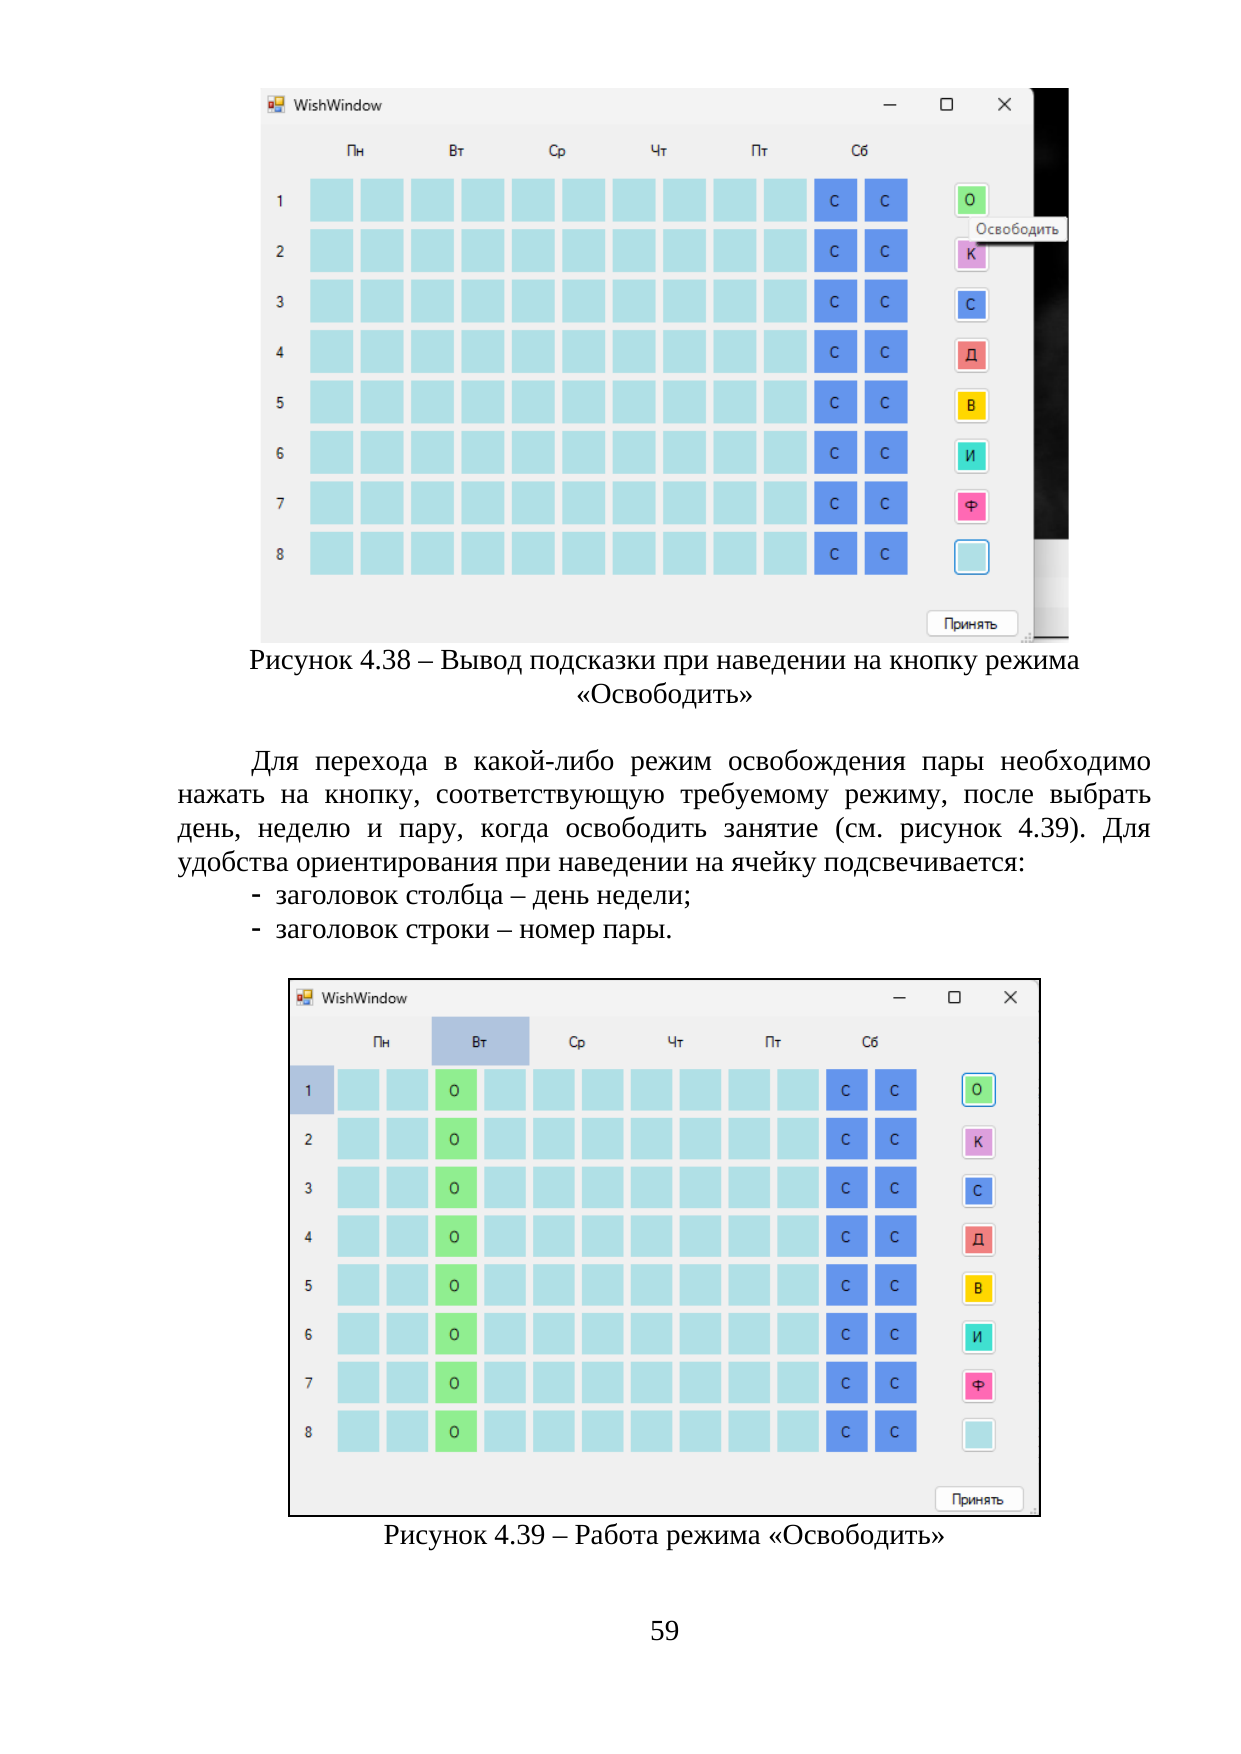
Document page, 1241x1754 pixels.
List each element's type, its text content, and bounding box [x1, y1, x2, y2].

text Рисунок 4.39 – Работа режима «Освободить» [177, 1517, 1152, 1551]
list заголовок столбца – день недели; [177, 877, 1152, 911]
text Для перехода в какой-либо режим освобождения пары необходимо нажать на кнопку, соответствующую требуемому режиму, после выбрать день, неделю и пару, когда освободить занятие (см. рисунок 4.39). Для удобства ориентирования при наведении на ячейку подсвечивается: [177, 743, 1152, 877]
text Рисунок 4.38 – Вывод подсказки при наведении на кнопку режима «Освободить» [177, 642, 1152, 709]
picture [260, 88, 1069, 643]
picture [290, 980, 1039, 1515]
list заголовок строки – номер пары. [177, 911, 1152, 944]
